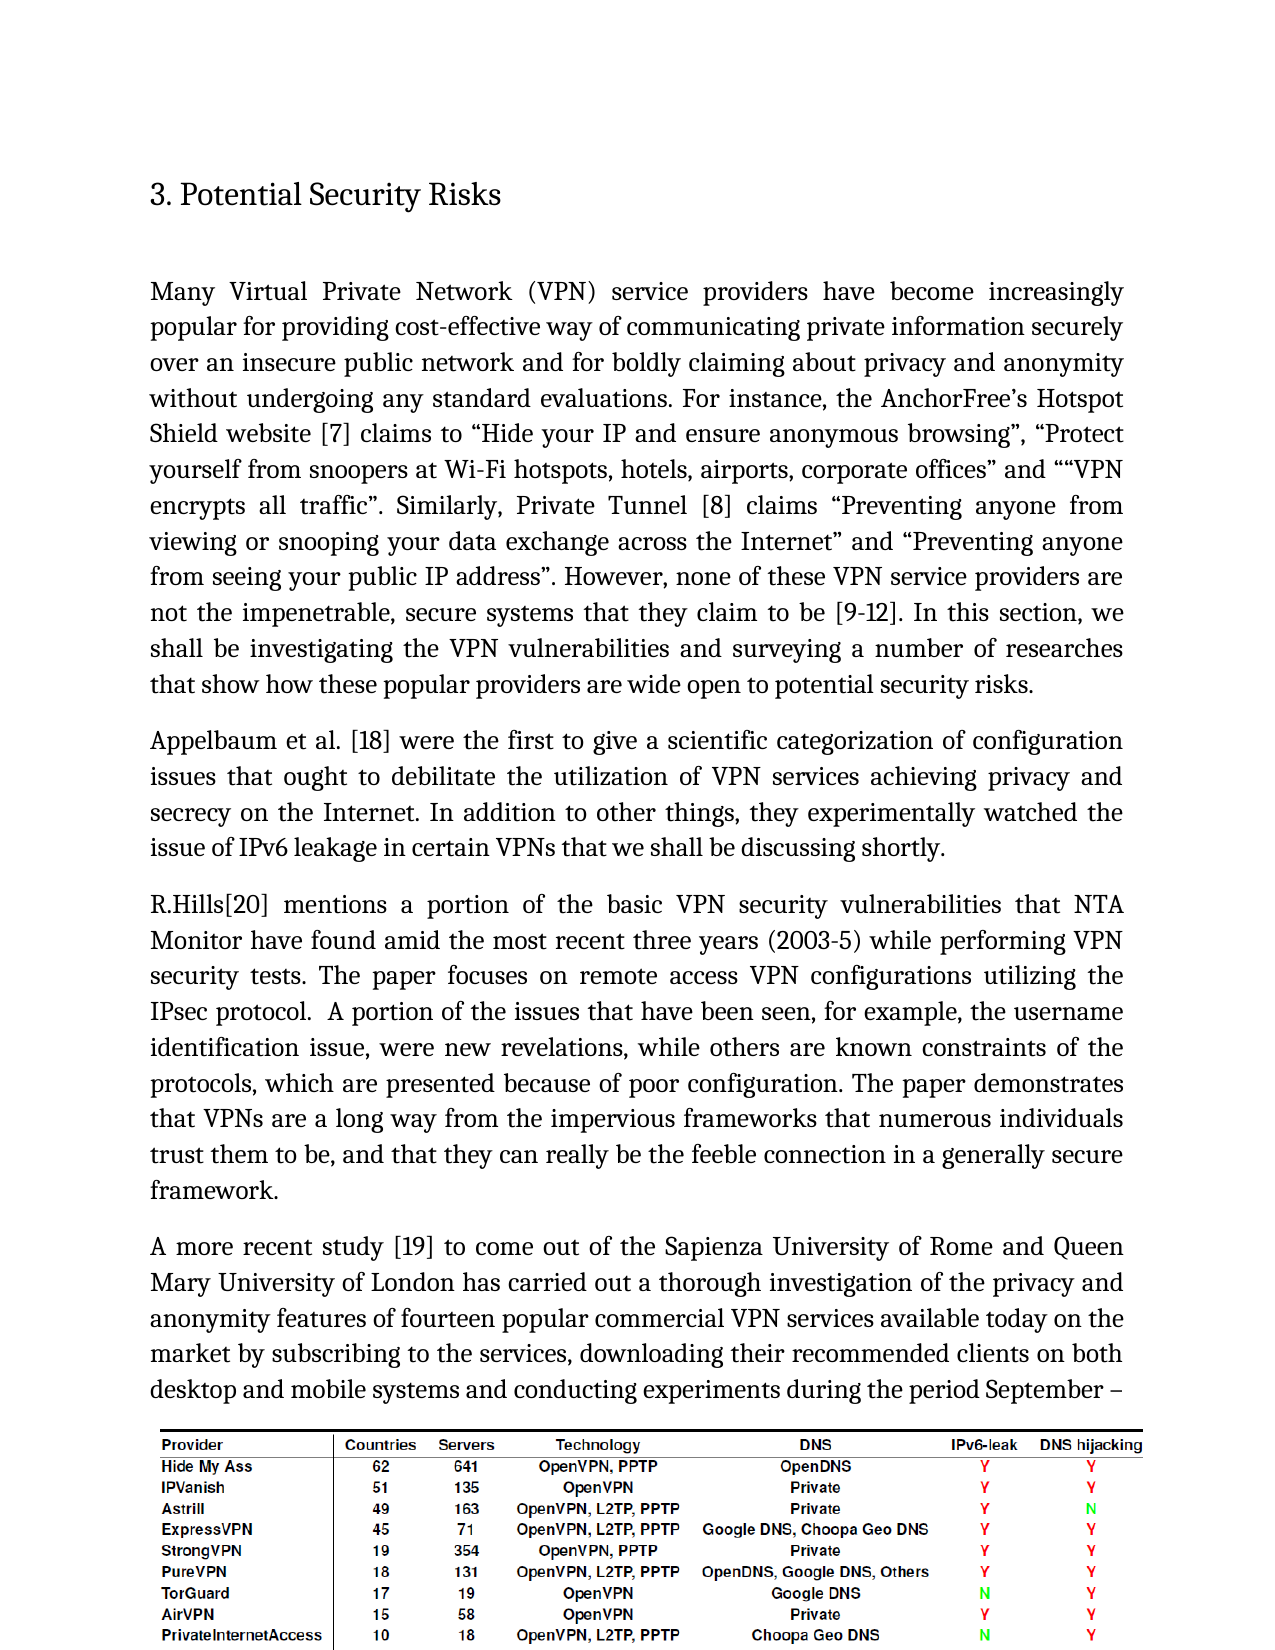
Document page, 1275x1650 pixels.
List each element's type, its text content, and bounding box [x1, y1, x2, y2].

picture [148, 1419, 1152, 1650]
subtitle 3. Potential Security Risks [150, 175, 1125, 213]
text Appelbaum et al. [18] were the first to give a scientific categorization of configuration issues that ought to debilitate the utilization of VPN services achieving privacy and secrecy on the Internet. In addition to other things, they experimentally watched the issue of IPv6 leakage in certain VPNs that we shall be discussing shortly. [150, 725, 1125, 863]
text Many Virtual Private Network (VPN) service providers have become increasingly popular for providing cost-effective way of communicating private information securely over an insecure public network and for boldly claiming about privacy and anonymity without undergoing any standard evaluations. For instance, the AnchorFree’s Hotspot Shield website [7] claims to “Hide your IP and ensure anonymous browsing”, “Protect yourself from snoopers at Wi-Fi hotspots, hotels, airports, corporate offices” and ““VPN encrypts all traffic”. Similarly, Private Tunnel [8] claims “Preventing anyone from viewing or snooping your data exchange across the Internet” and “Preventing anyone from seeing your public IP address”. However, none of these VPN service providers are not the impenetrable, secure systems that they claim to be [9-12]. In this section, we shall be investigating the VPN vulnerabilities and surveying a number of researches that show how these popular providers are wide open to potential security risks. [150, 276, 1125, 700]
text R.Hills[20] mentions a portion of the basic VPN security vulnerabilities that NTA Monitor have found amid the most recent three years (2003-5) while performing VPN security tests. The paper focuses on remote access VPN configurations utilizing the IPsec protocol. A portion of the issues that have been seen, for example, the username identification issue, were new revelations, while others are known constraints of the protocols, which are presented because of poor configuration. The paper demonstrates that VPNs are a long way from the impervious frameworks that numerous individuals trust them to be, and that they can really be the feeble connection in a generally secure framework. [150, 889, 1125, 1206]
